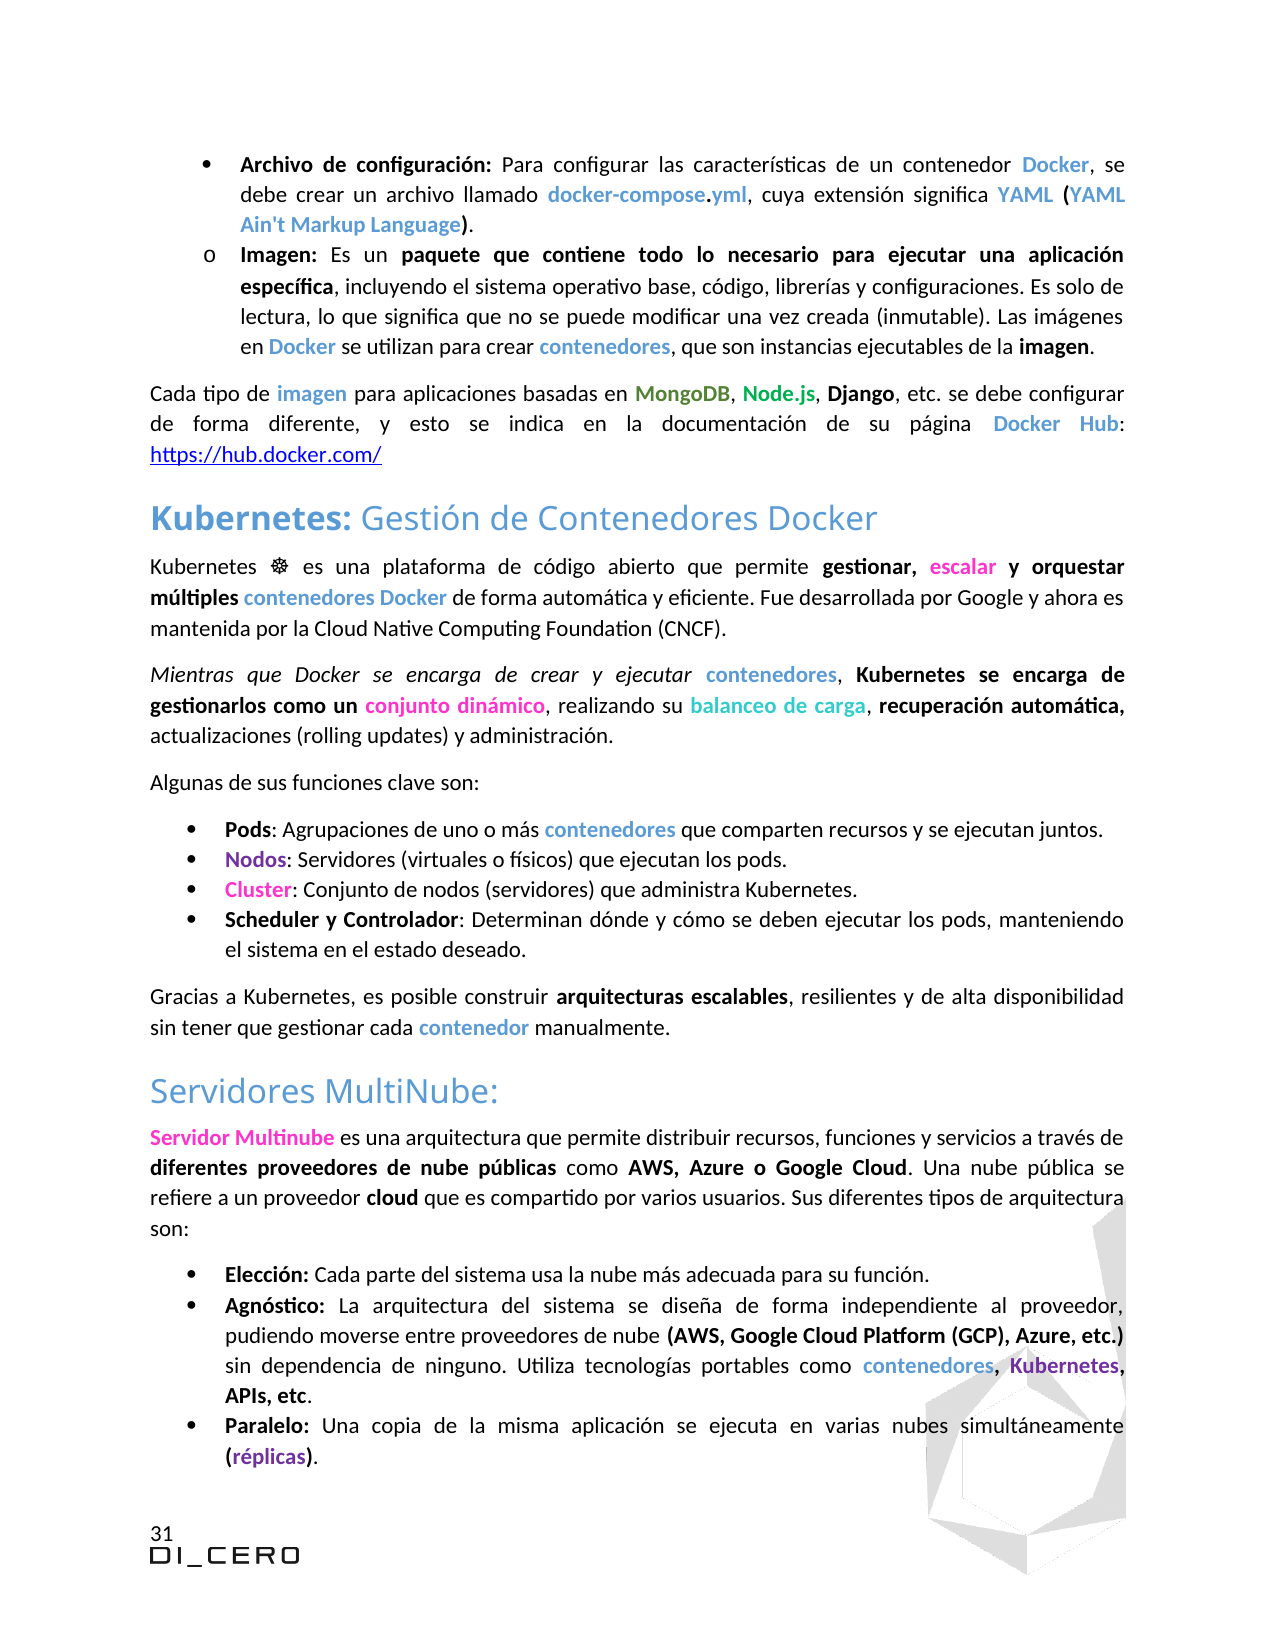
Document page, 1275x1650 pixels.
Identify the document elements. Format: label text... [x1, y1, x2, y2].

subtitle Servidores MultiNube: [150, 1068, 1125, 1113]
list Pods: Agrupaciones de uno o más contenedores que comparten recursos y se ejecutan juntos. [187, 815, 1125, 843]
list Elección: Cada parte del sistema usa la nube más adecuada para su función. [187, 1261, 1125, 1289]
text Mientras que Docker se encarga de crear y ejecutar contenedores, Kubernetes se encarga de gestionarlos como un conjunto dinámico, realizando su balanceo de carga, recuperación automática, actualizaciones (rolling updates) y administración. [150, 661, 1125, 749]
picture [925, 1198, 1126, 1575]
text Kubernetes ☸️ es una plataforma de código abierto que permite gestionar, escalar y orquestar múltiples contenedores Docker de forma automática y eficiente. Fue desarrollada por Google y ahora es mantenida por la Cloud Native Computing Foundation (CNCF). [150, 550, 1125, 642]
list Nodos: Servidores (virtuales o físicos) que ejecutan los pods. [187, 845, 1125, 873]
list Agnóstico: La arquitectura del sistema se diseña de forma independiente al proveedor, pudiendo moverse entre proveedores de nube (AWS, Google Cloud Platform (GCP), Azure, etc.) sin dependencia de ninguno. Utiliza tecnologías portables como contenedores, Kubernetes, APIs, etc. [187, 1291, 1125, 1409]
list Archivo de configuración: Para configurar las características de un contenedor Docker, se debe crear un archivo llamado docker-compose.yml, cuya extensión significa YAML (YAML Ain't Markup Language). [203, 150, 1125, 238]
text Servidor Multinube es una arquitectura que permite distribuir recursos, funciones y servicios a través de diferentes proveedores de nube públicas como AWS, Azure o Google Cloud. Una nube pública se refiere a un proveedor cloud que es compartido por varios usuarios. Sus diferentes tipos de arquitectura son: [150, 1123, 1125, 1242]
text Gracias a Kubernetes, es posible construir arquitecturas escalables, resilientes y de alta disponibilidad sin tener que gestionar cada contenedor manualmente. [150, 982, 1125, 1041]
subtitle Kubernetes: Gestión de Contenedores Docker [150, 495, 1125, 540]
list Scheduler y Controlador: Determinan dónde y cómo se deben ejecutar los pods, manteniendo el sistema en el estado deseado. [187, 905, 1125, 964]
list Cluster: Conjunto de nodos (servidores) que administra Kubernetes. [187, 875, 1125, 903]
text Cada tipo de imagen para aplicaciones basadas en MongoDB, Node.js, Django, etc. se debe configurar de forma diferente, y esto se indica en la documentación de su página Docker Hub: https://hub.docker.com/ [150, 379, 1125, 468]
list Imagen: Es un paquete que contiene todo lo necesario para ejecutar una aplicación específica, incluyendo el sistema operativo base, código, librerías y configuraciones. Es solo de lectura, lo que significa que no se puede modificar una vez creada (inmutable). Las imágenes en Docker se utilizan para crear contenedores, que son instancias ejecutables de la imagen. [203, 241, 1125, 360]
list Paralelo: Una copia de la misma aplicación se ejecuta en varias nubes simultáneamente (réplicas). [187, 1412, 1125, 1470]
picture [150, 1547, 299, 1567]
text Algunas de sus funciones clave son: [150, 768, 1125, 796]
